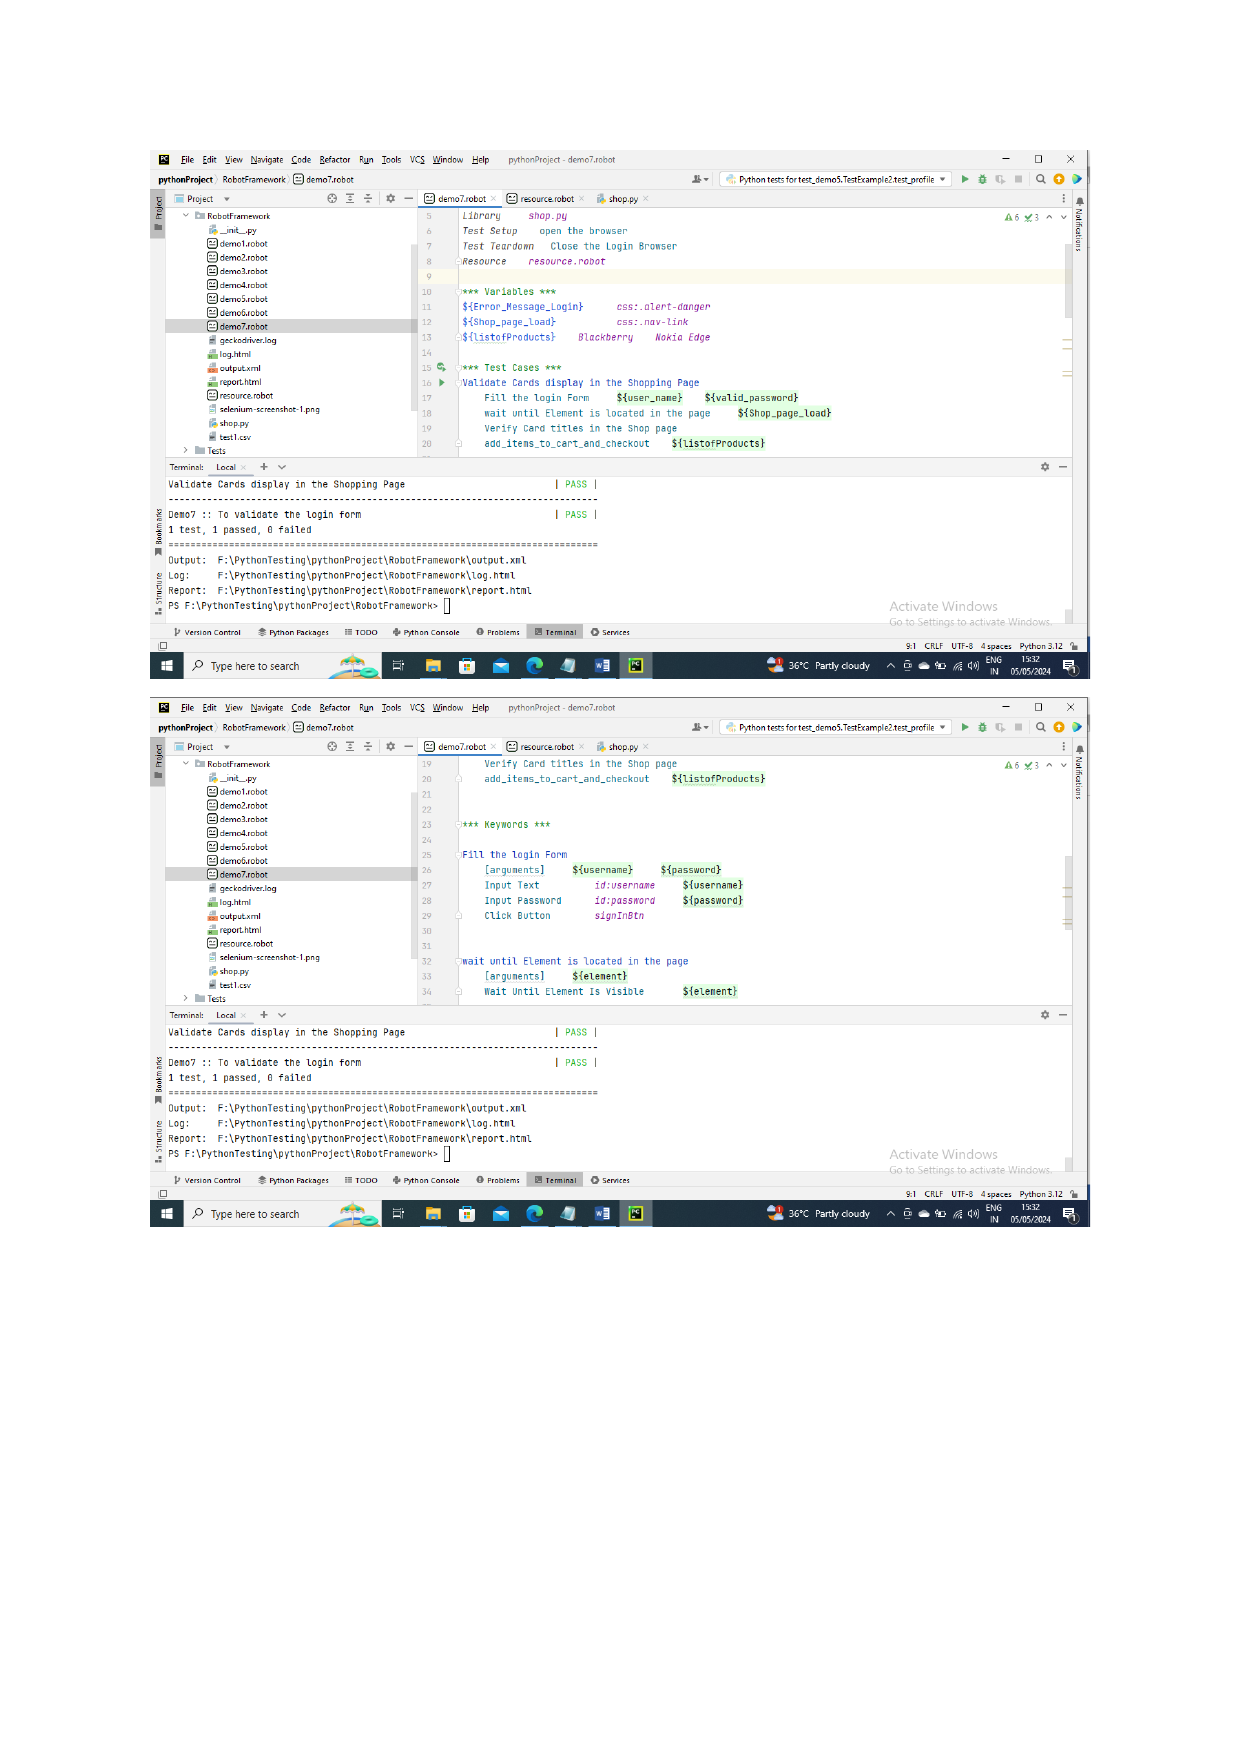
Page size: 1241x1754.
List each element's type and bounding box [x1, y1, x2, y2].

picture [150, 697, 1091, 1227]
picture [150, 150, 1091, 679]
